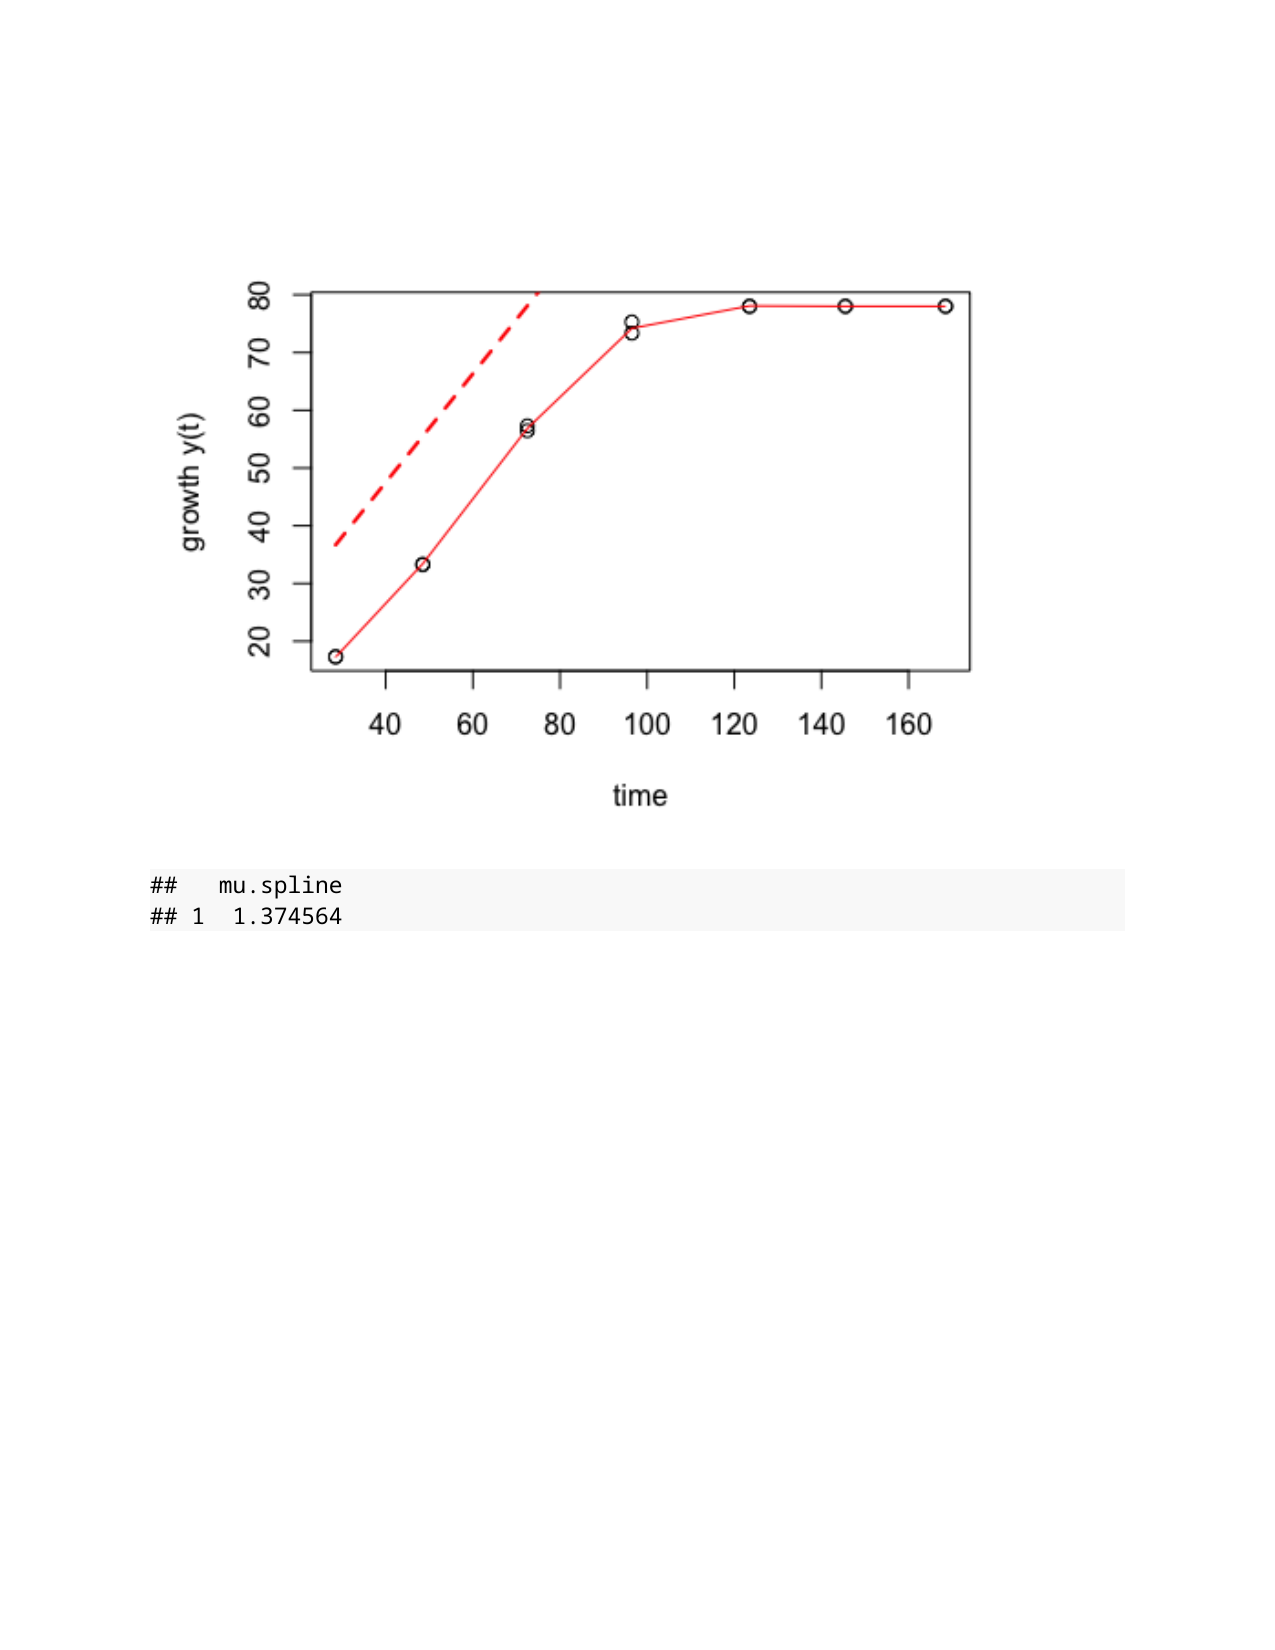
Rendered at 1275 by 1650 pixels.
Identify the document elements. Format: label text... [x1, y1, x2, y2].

text ## mu.spline ## 1 1.374564 [150, 869, 1125, 931]
picture [168, 150, 1044, 850]
